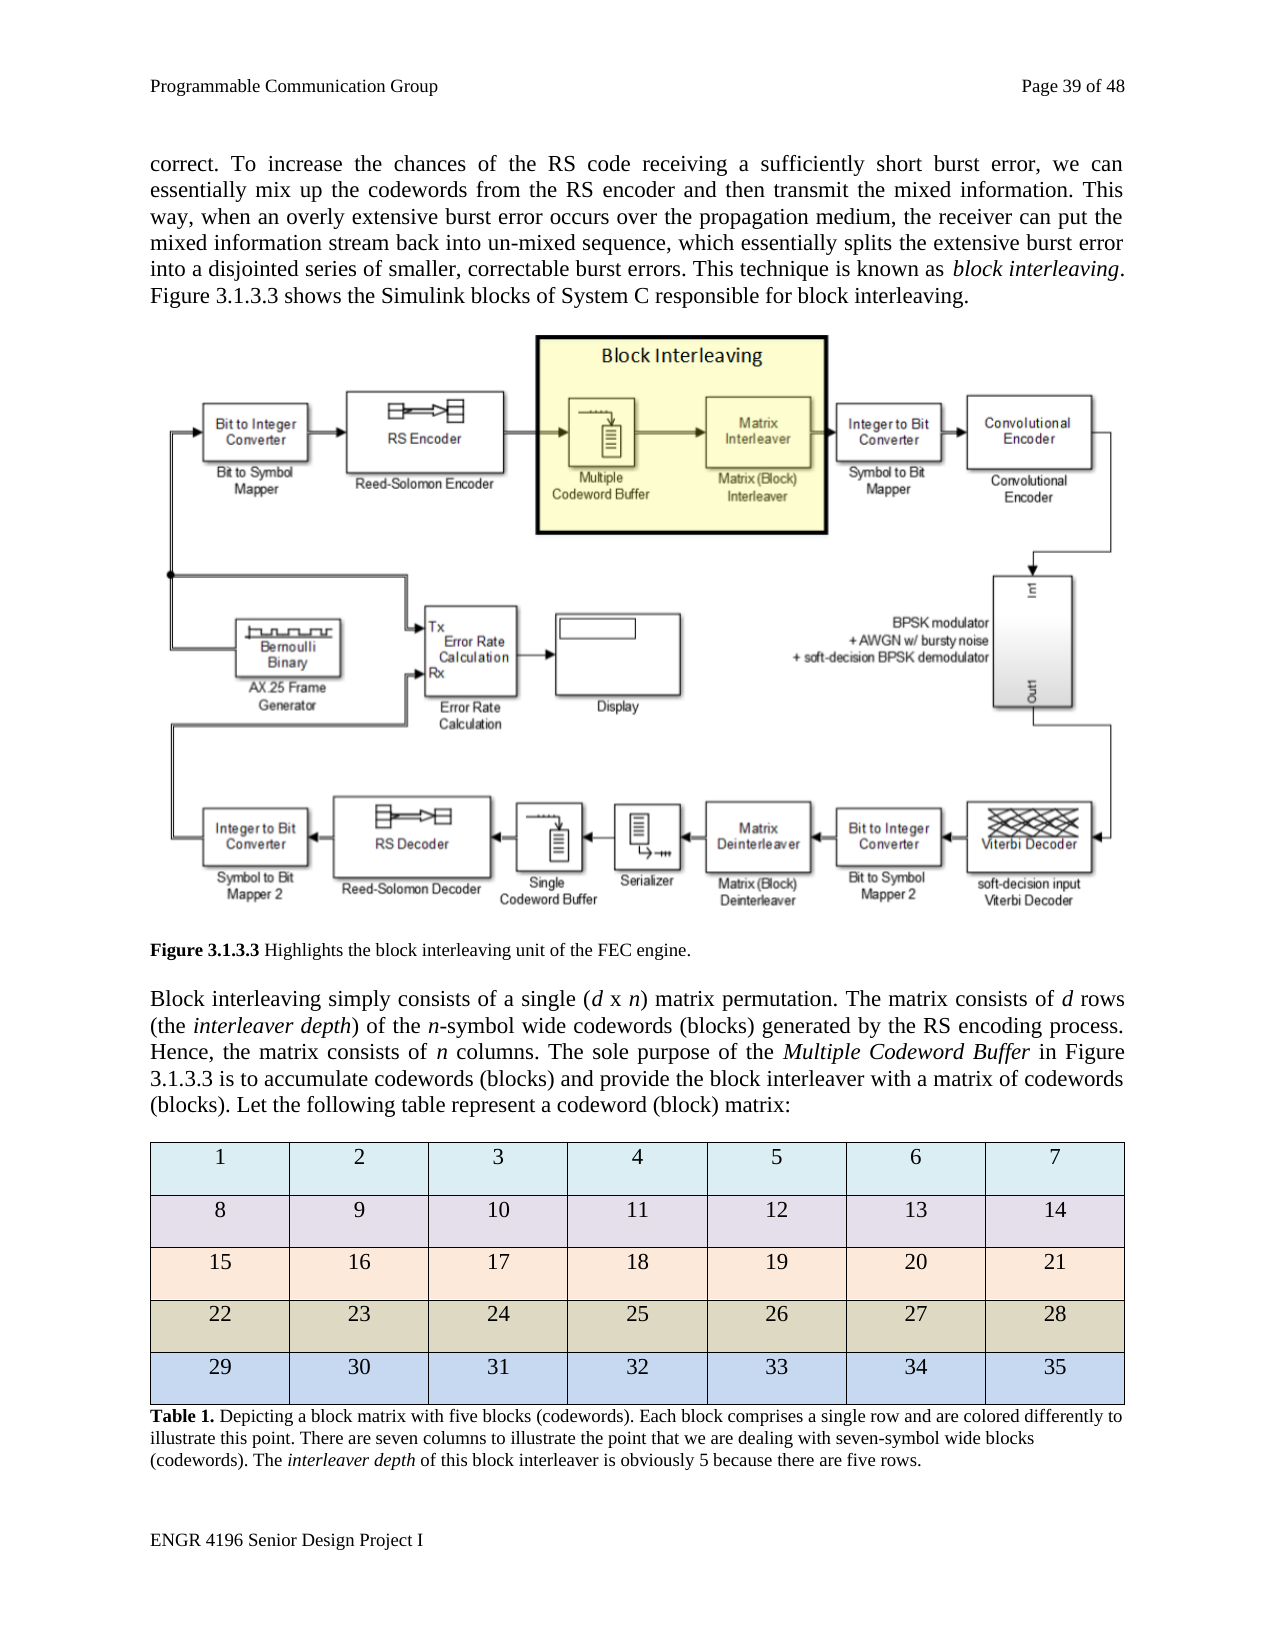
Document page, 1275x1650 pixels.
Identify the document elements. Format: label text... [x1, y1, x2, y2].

table_header 4 [568, 1143, 707, 1195]
table_cell 17 [429, 1248, 567, 1299]
picture [150, 333, 1125, 914]
table_cell 33 [708, 1353, 846, 1404]
text Block interleaving simply consists of a single (d x n) matrix permutation. The matrix consists of d rows (the interleaver depth) of the n-symbol wide codewords (blocks) generated by the RS encoding process. Hence, the matrix consists of n columns. The sole purpose of the Multiple Codeword Buffer in Figure 3.1.3.3 is to accumulate codewords (blocks) and provide the block interleaver with a matrix of codewords (blocks). Let the following table represent a codeword (block) matrix: [150, 986, 1125, 1117]
table_header 5 [708, 1143, 846, 1195]
table_header 1 [151, 1143, 289, 1195]
table_cell 11 [568, 1196, 707, 1247]
table_cell 9 [290, 1196, 428, 1247]
table_header 6 [847, 1143, 985, 1195]
table_cell 12 [708, 1196, 846, 1247]
table_cell 8 [151, 1196, 289, 1247]
table_cell 21 [986, 1248, 1124, 1299]
table_cell 10 [429, 1196, 567, 1247]
table_cell 27 [847, 1301, 985, 1352]
table_cell 14 [986, 1196, 1124, 1247]
table_cell 32 [568, 1353, 707, 1404]
table_cell 18 [568, 1248, 707, 1299]
table_cell 19 [708, 1248, 846, 1299]
table_cell 30 [290, 1353, 428, 1404]
table_cell 28 [986, 1301, 1124, 1352]
table_cell 35 [986, 1353, 1124, 1404]
table_header 7 [986, 1143, 1124, 1195]
table_cell 15 [151, 1248, 289, 1299]
table_cell 24 [429, 1301, 567, 1352]
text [150, 150, 1125, 308]
table_header 3 [429, 1143, 567, 1195]
table_cell 29 [151, 1353, 289, 1404]
table_cell 16 [290, 1248, 428, 1299]
table_cell 20 [847, 1248, 985, 1299]
table_cell 23 [290, 1301, 428, 1352]
text Figure 3.1.3.3 Highlights the block interleaving unit of the FEC engine. [150, 939, 1125, 961]
table_cell 25 [568, 1301, 707, 1352]
table_cell 26 [708, 1301, 846, 1352]
table_cell 34 [847, 1353, 985, 1404]
table_cell 31 [429, 1353, 567, 1404]
table_header 2 [290, 1143, 428, 1195]
text Table 1. Depicting a block matrix with five blocks (codewords). Each block comprises a single row and are colored differently to illustrate this point. There are seven columns to illustrate the point that we are dealing with seven-symbol wide blocks (codewords). The interleaver depth of this block interleaver is obviously 5 because there are five rows. [150, 1405, 1125, 1470]
table_cell 22 [151, 1301, 289, 1352]
table_cell 13 [847, 1196, 985, 1247]
